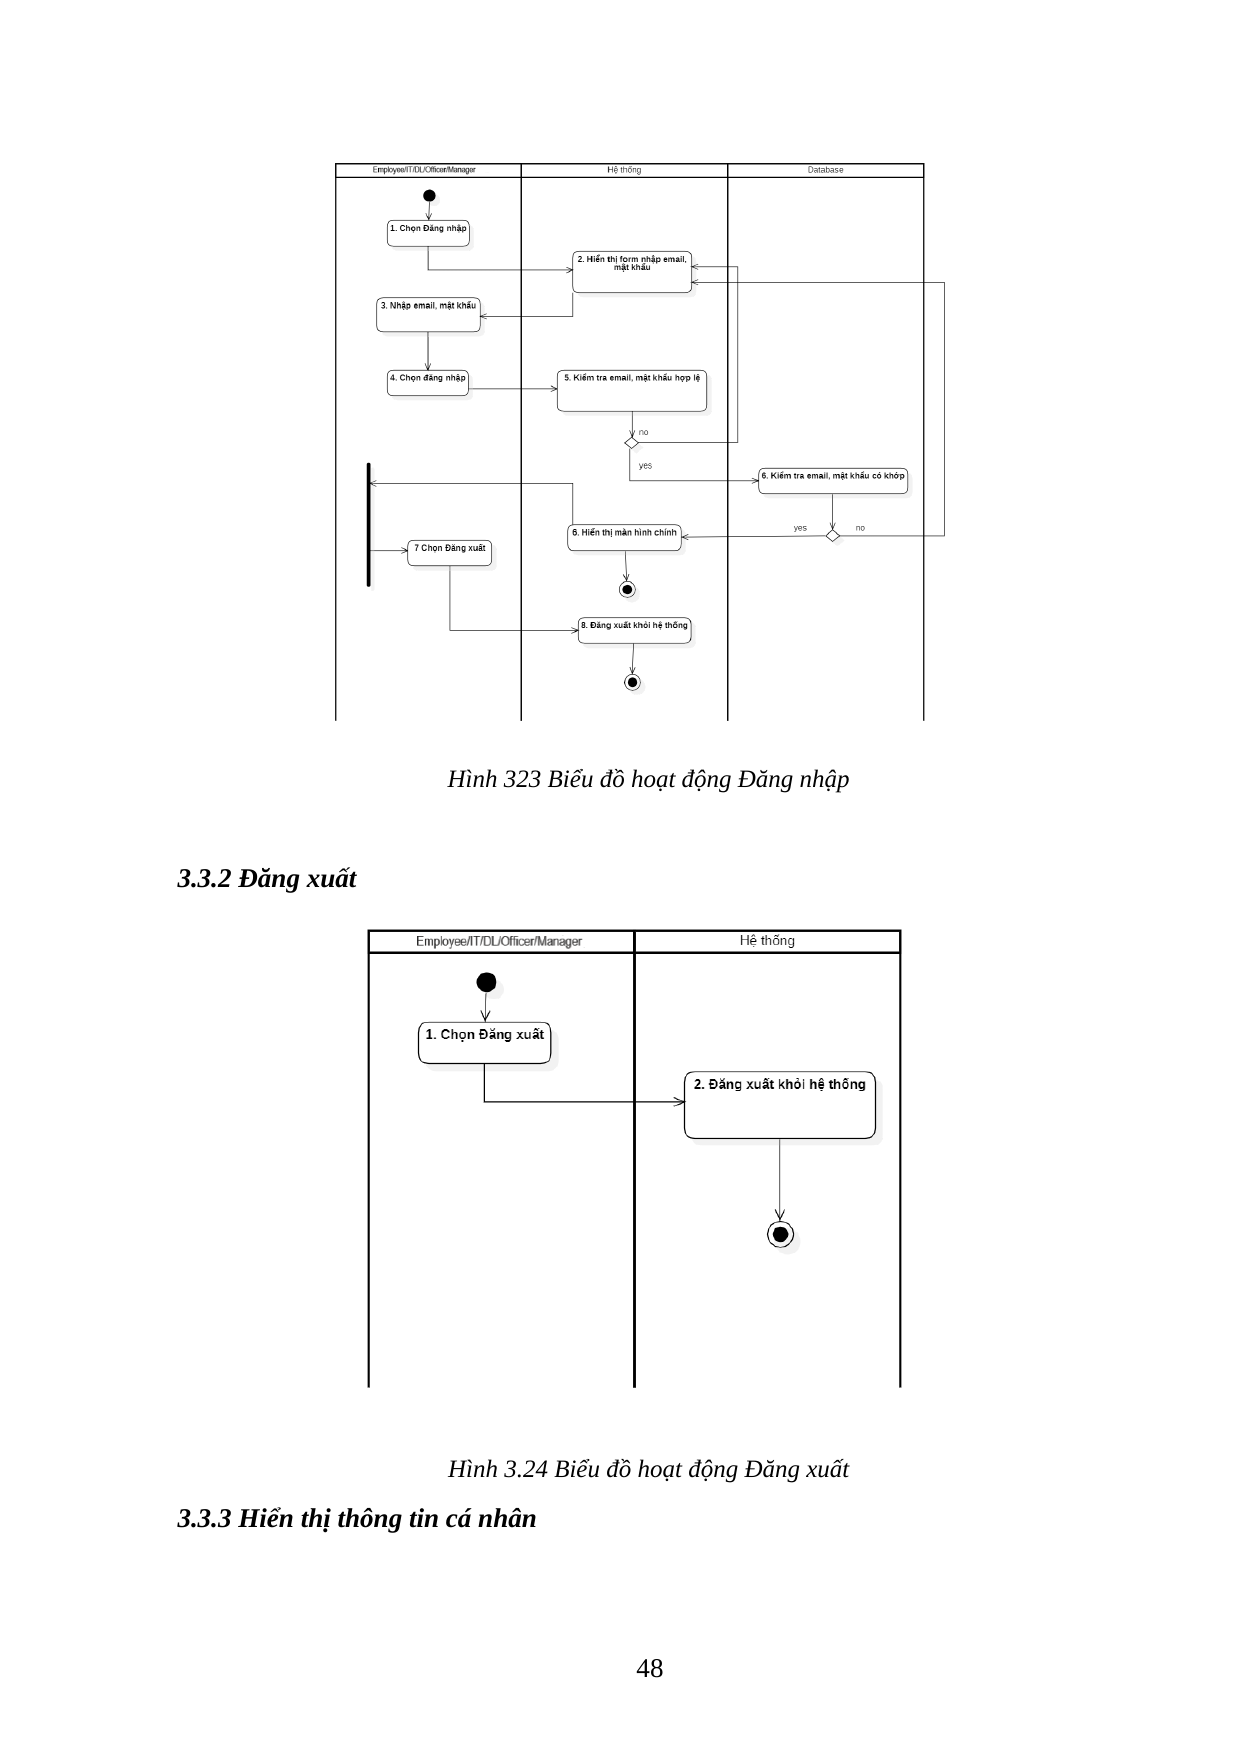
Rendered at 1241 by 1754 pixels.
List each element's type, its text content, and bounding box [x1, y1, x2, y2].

picture [329, 157, 970, 746]
picture [358, 921, 941, 1428]
text 3.3.2 Đăng xuất [177, 859, 1122, 896]
text 3.3.3 Hiển thị thông tin cá nhân [177, 1499, 1122, 1536]
